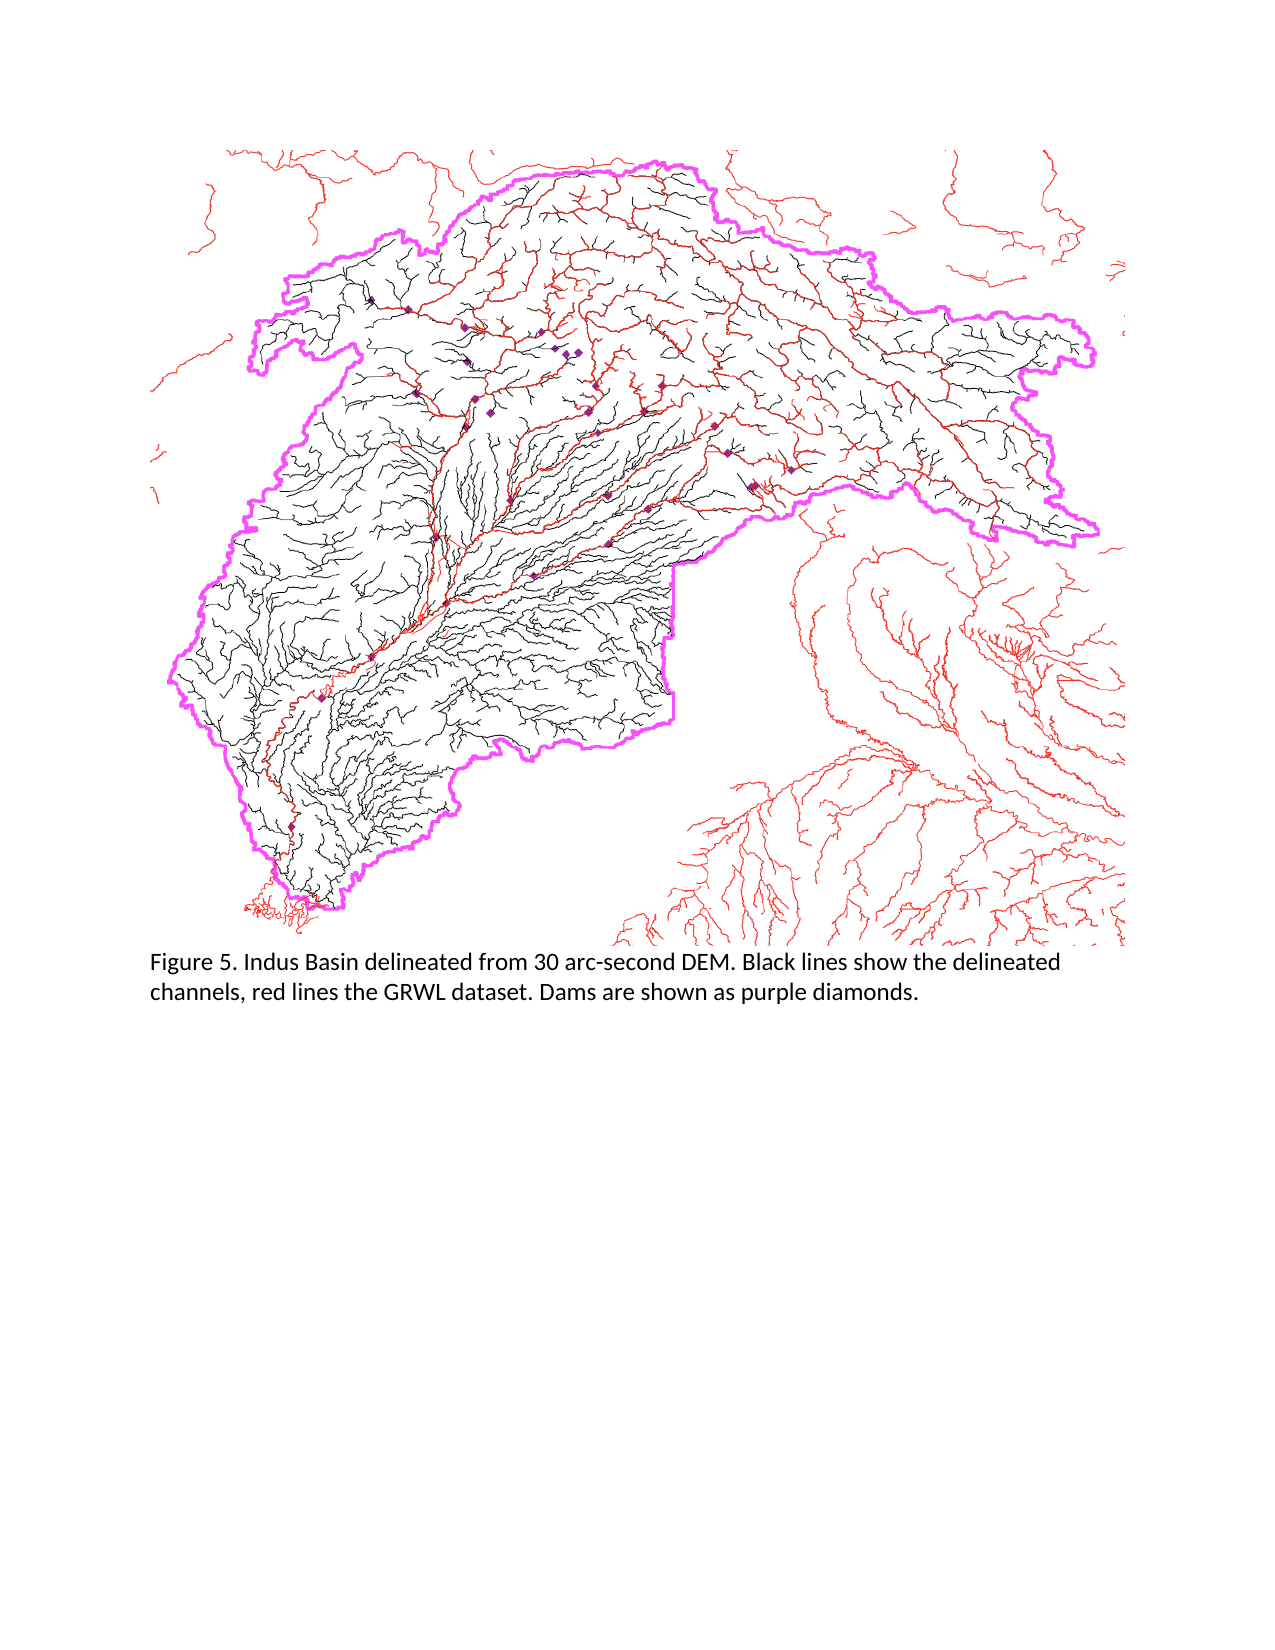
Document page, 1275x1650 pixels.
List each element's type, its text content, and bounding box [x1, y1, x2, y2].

text Figure 5. Indus Basin delineated from 30 arc-second DEM. Black lines show the delineated channels, red lines the GRWL dataset. Dams are shown as purple diamonds. [150, 946, 1125, 1007]
picture [150, 150, 1125, 946]
